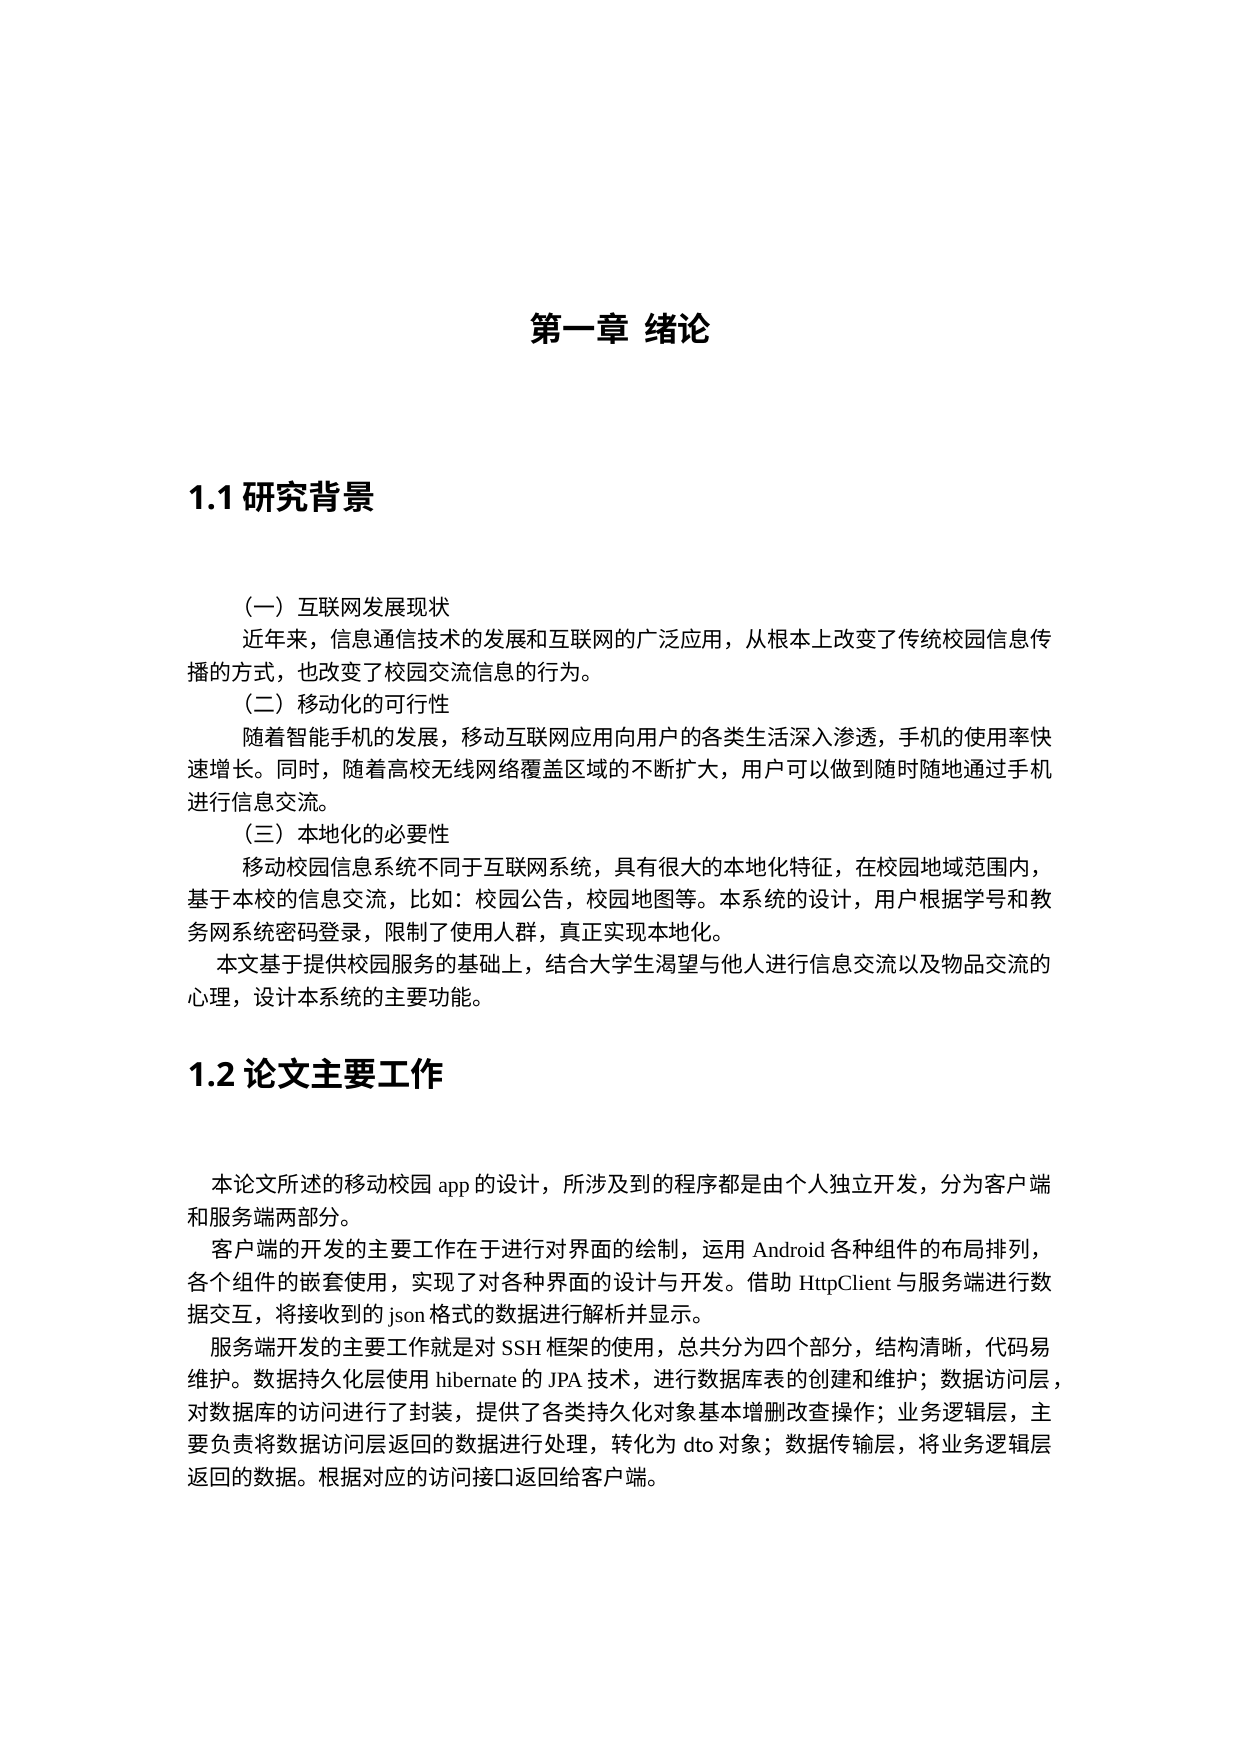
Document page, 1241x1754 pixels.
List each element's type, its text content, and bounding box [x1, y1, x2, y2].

text 本文基于提供校园服务的基础上，结合大学生渴望与他人进行信息交流以及物品交流的心理，设计本系统的主要功能。 [187, 947, 1053, 1012]
text 移动校园信息系统不同于互联网系统，具有很大的本地化特征，在校园地域范围内，基于本校的信息交流，比如：校园公告，校园地图等。本系统的设计，用户根据学号和教务网系统密码登录，限制了使用人群，真正实现本地化。 [187, 849, 1053, 947]
subtitle 1.2 论文主要工作 [187, 1039, 1053, 1104]
text 近年来，信息通信技术的发展和互联网的广泛应用，从根本上改变了传统校园信息传播的方式，也改变了校园交流信息的行为。 [187, 622, 1053, 687]
subtitle 1.1研究背景 [187, 462, 1053, 527]
text （三）本地化的必要性 [187, 817, 1053, 849]
text （一）互联网发展现状 [187, 589, 1053, 622]
text 服务端开发的主要工作就是对SSH框架的使用，总共分为四个部分，结构清晰，代码易维护。数据持久化层使用hibernate的JPA技术，进行数据库表的创建和维护；数据访问层，对数据库的访问进行了封装，提供了各类持久化对象基本增删改查操作；业务逻辑层，主要负责将数据访问层返回的数据进行处理，转化为dto对象；数据传输层，将业务逻辑层返回的数据。根据对应的访问接口返回给客户端。 [187, 1329, 1053, 1492]
subtitle 第一章 绪论 [187, 295, 1053, 360]
text 随着智能手机的发展，移动互联网应用向用户的各类生活深入渗透，手机的使用率快速增长。同时，随着高校无线网络覆盖区域的不断扩大，用户可以做到随时随地通过手机进行信息交流。 [187, 719, 1053, 817]
text 客户端的开发的主要工作在于进行对界面的绘制，运用Android各种组件的布局排列，各个组件的嵌套使用，实现了对各种界面的设计与开发。借助HttpClient与服务端进行数据交互，将接收到的json格式的数据进行解析并显示。 [187, 1232, 1053, 1329]
text （二）移动化的可行性 [187, 687, 1053, 719]
text 本论文所述的移动校园app的设计，所涉及到的程序都是由个人独立开发，分为客户端和服务端两部分。 [187, 1167, 1053, 1232]
